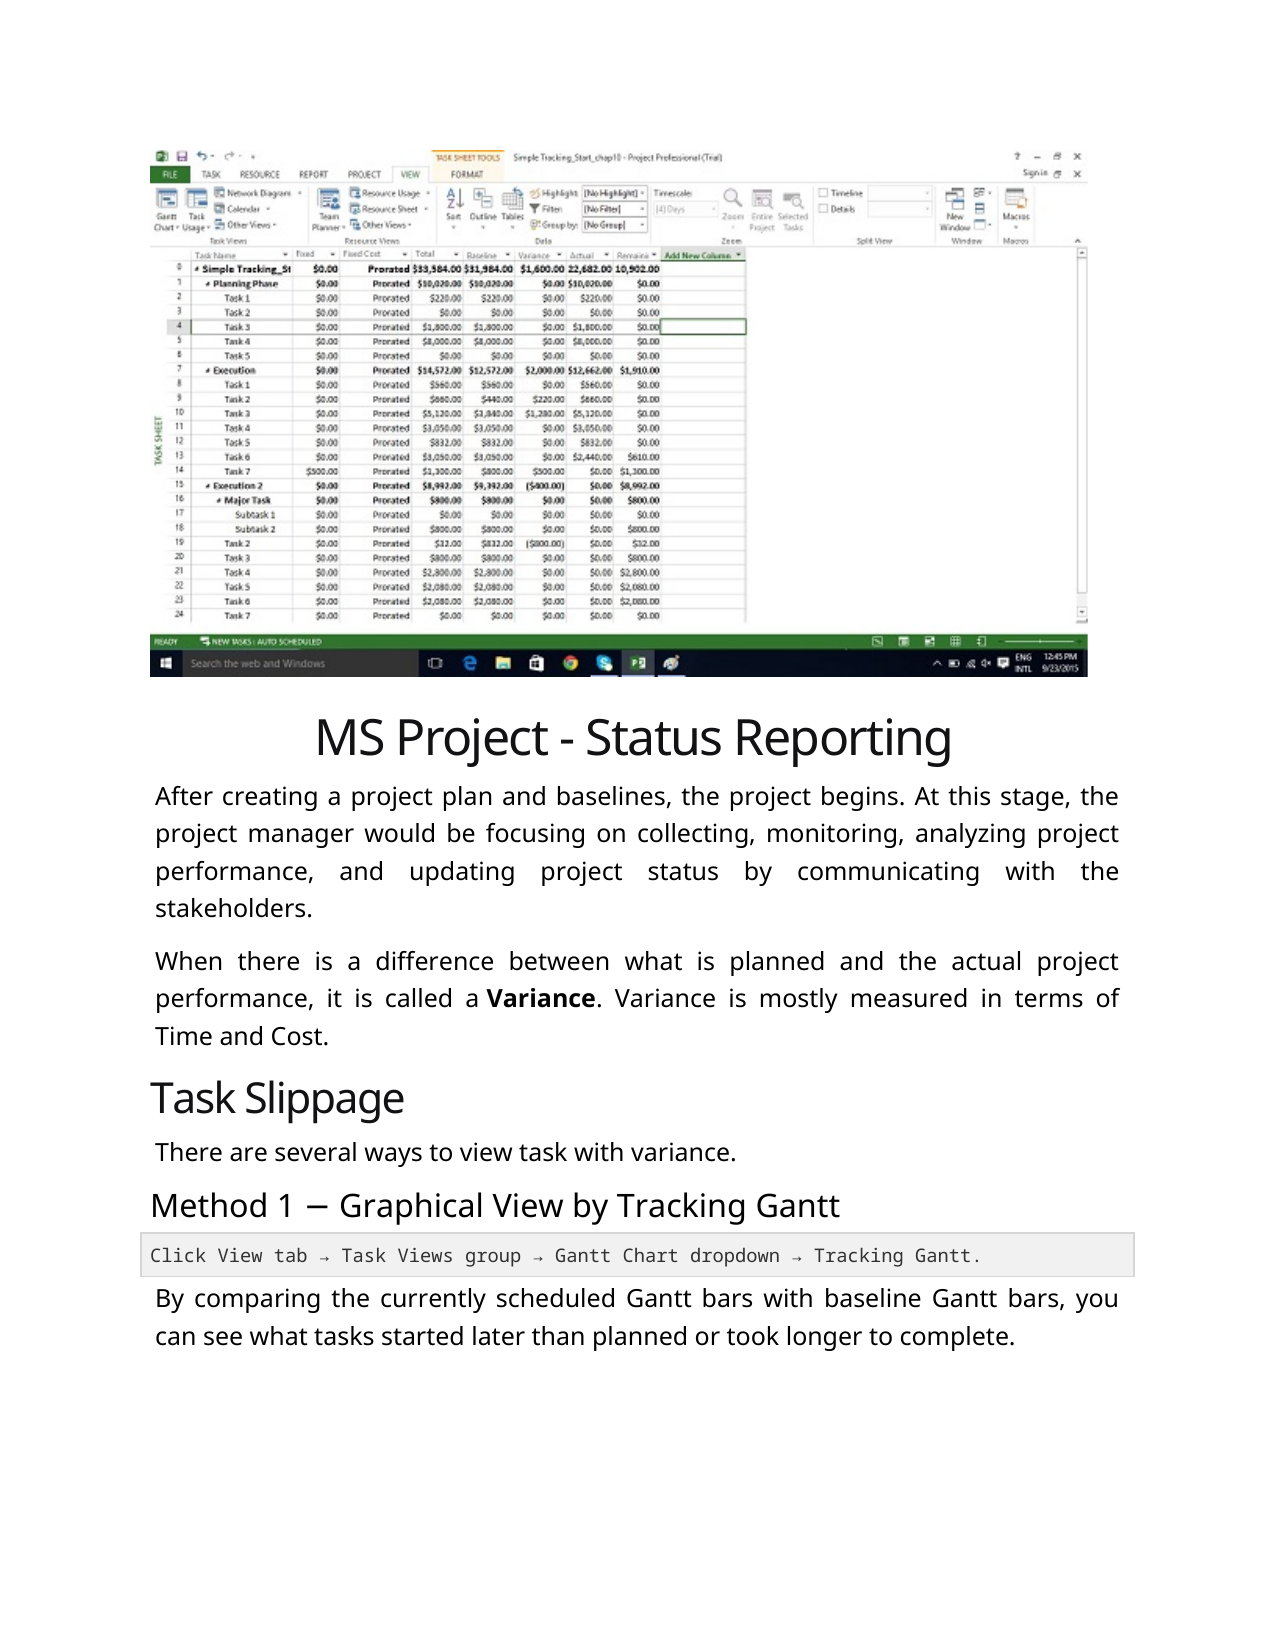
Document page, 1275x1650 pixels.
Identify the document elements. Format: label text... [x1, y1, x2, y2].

text There are several ways to view task with variance. [155, 1131, 1120, 1168]
text When there is a difference between what is planned and the actual project performance, it is called a Variance. Variance is mostly measured in terms of Time and Cost. [155, 940, 1120, 1052]
picture [150, 150, 1088, 677]
subtitle Task Slippage [150, 1067, 1120, 1126]
text After creating a project plan and baselines, the project begins. At this stage, the project manager would be focusing on collecting, monitoring, analyzing project performance, and updating project status by communicating with the stakeholders. [155, 775, 1120, 925]
subtitle Method 1 − Graphical View by Tracking Gantt [150, 1183, 1120, 1227]
text By comparing the currently scheduled Gantt bars with baseline Gantt bars, you can see what tasks started later than planned or took longer to complete. [155, 1277, 1120, 1352]
text Click View tab → Task Views group → Gantt Chart dropdown → Tracking Gantt. [142, 1234, 1133, 1276]
subtitle MS Project - Status Reporting [150, 702, 1120, 770]
